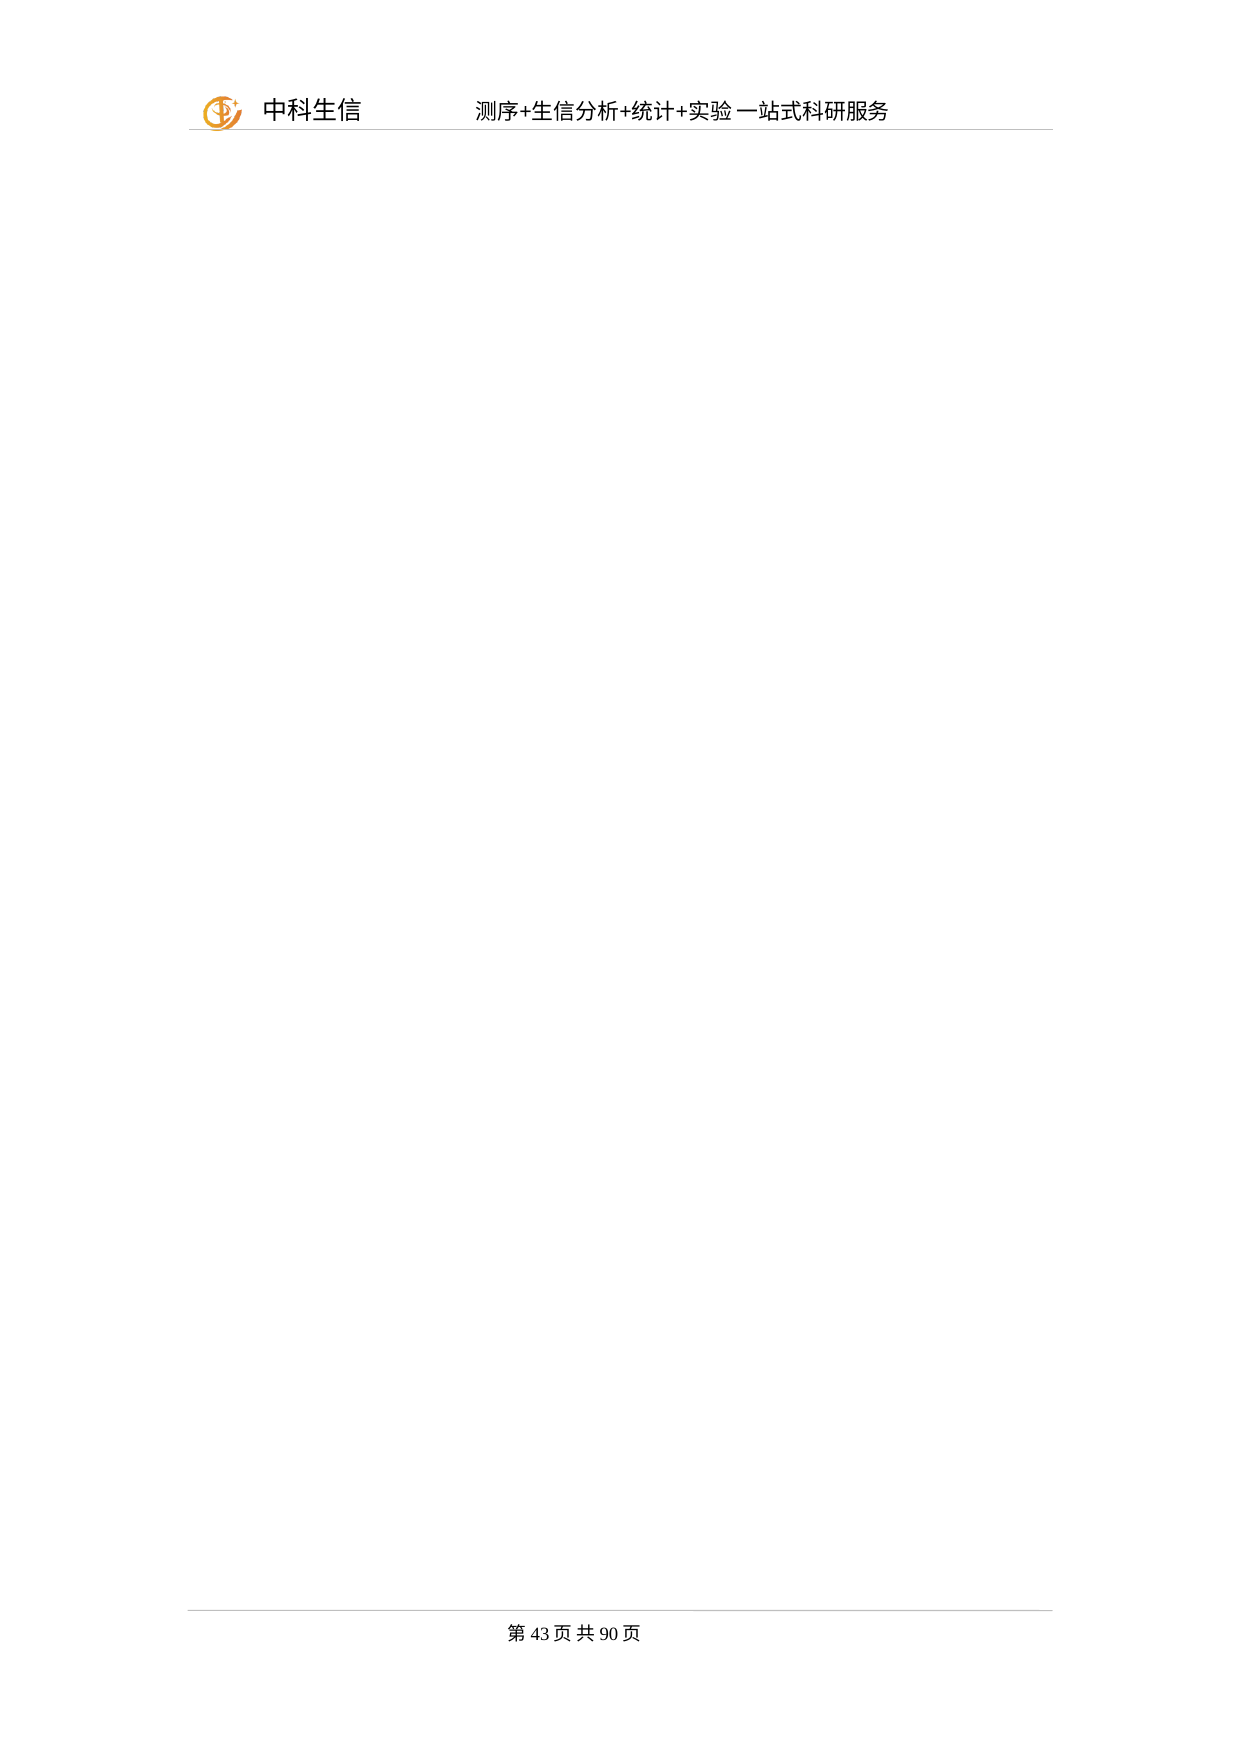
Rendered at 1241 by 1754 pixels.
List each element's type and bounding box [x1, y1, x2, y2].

picture [201, 94, 244, 129]
